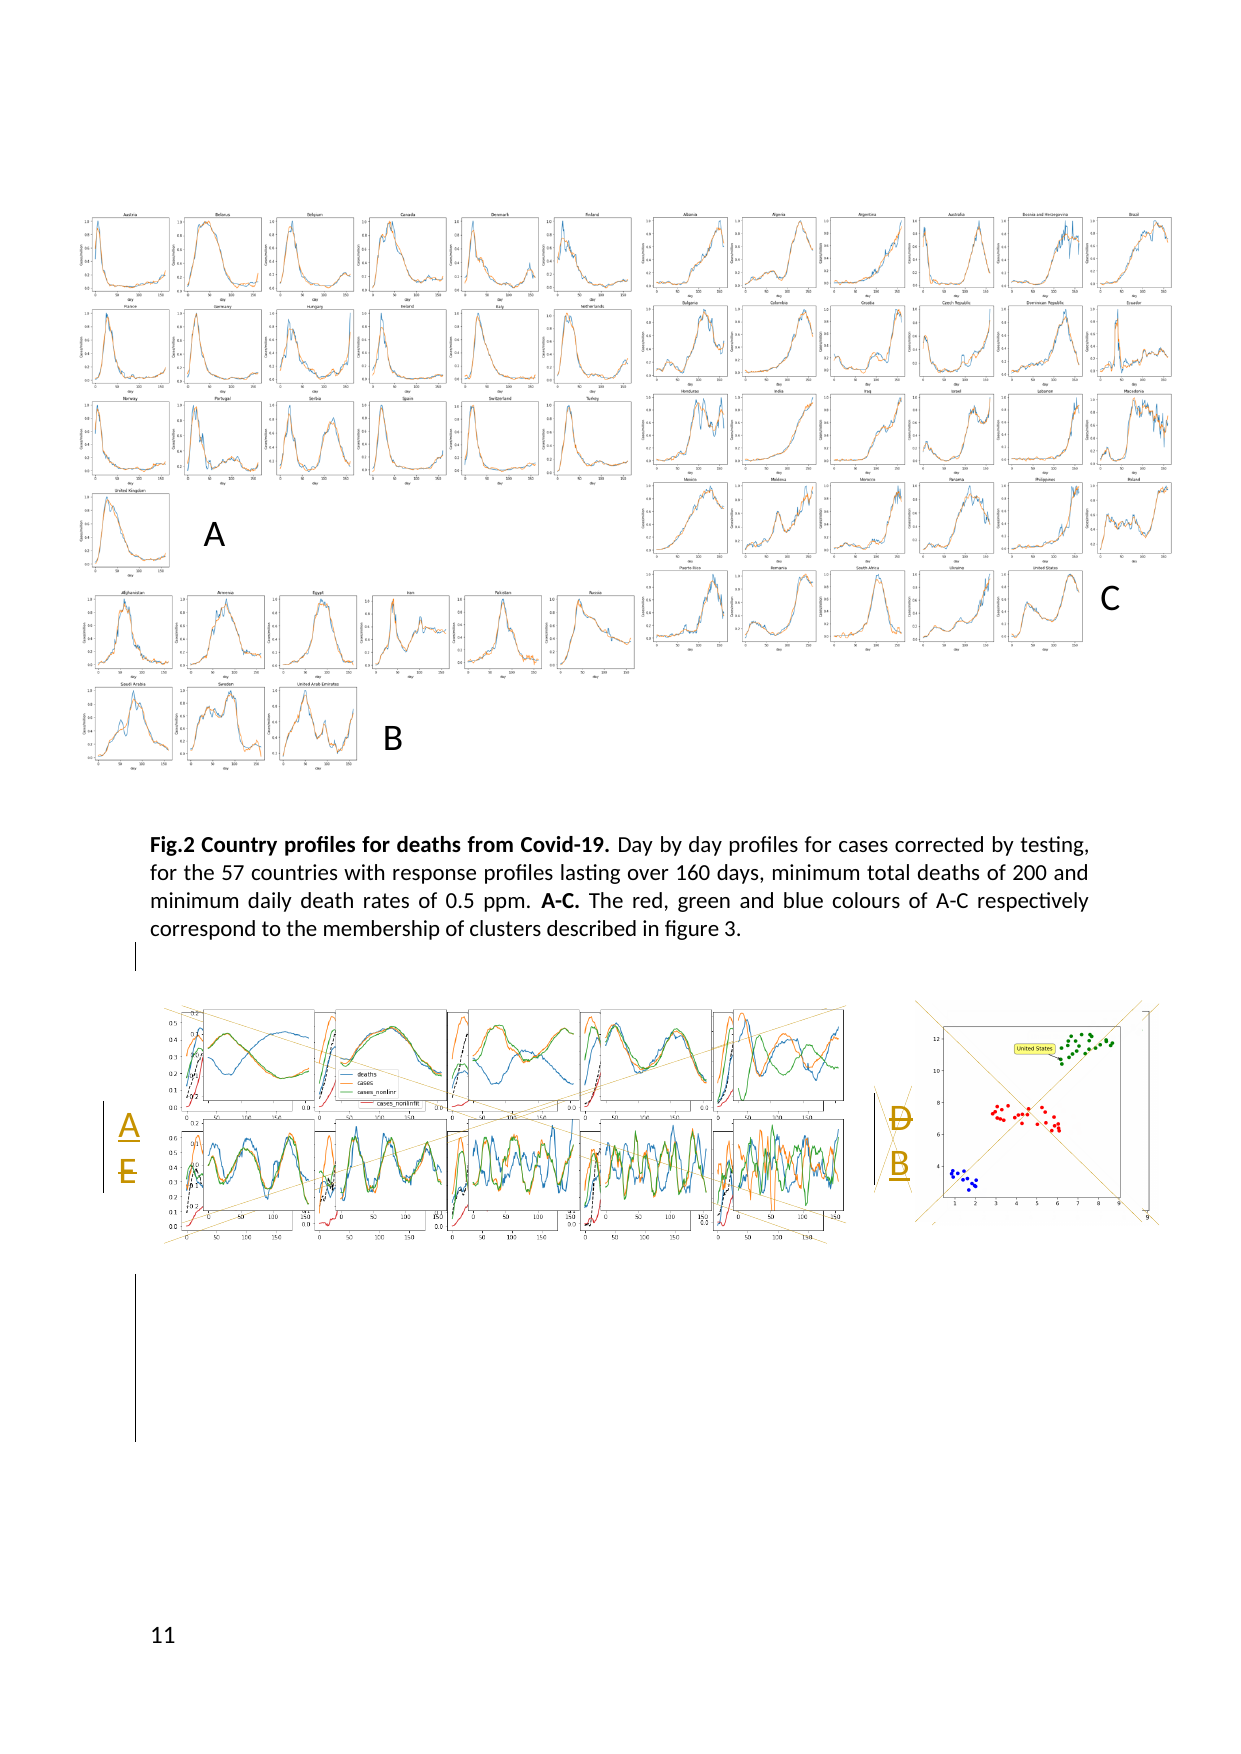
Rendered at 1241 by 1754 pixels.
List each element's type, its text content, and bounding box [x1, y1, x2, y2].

picture [916, 1000, 1141, 1110]
picture [517, 1006, 847, 1222]
picture [80, 588, 636, 772]
picture [164, 1006, 845, 1244]
picture [184, 1005, 844, 1113]
picture [639, 210, 1173, 653]
text Fig.2 Country profiles for deaths from Covid-19. Day by day profiles for cases corrected by testing, for the 57 countries with response profiles lasting over 160 days, minimum total deaths of 200 and minimum daily death rates of 0.5 ppm. A-C. The red, green and blue colours of A-C respectively correspond to the membership of clusters described in figure 3. [150, 830, 1090, 942]
picture [77, 210, 633, 579]
picture [915, 1002, 1027, 1220]
picture [917, 1001, 1160, 1226]
